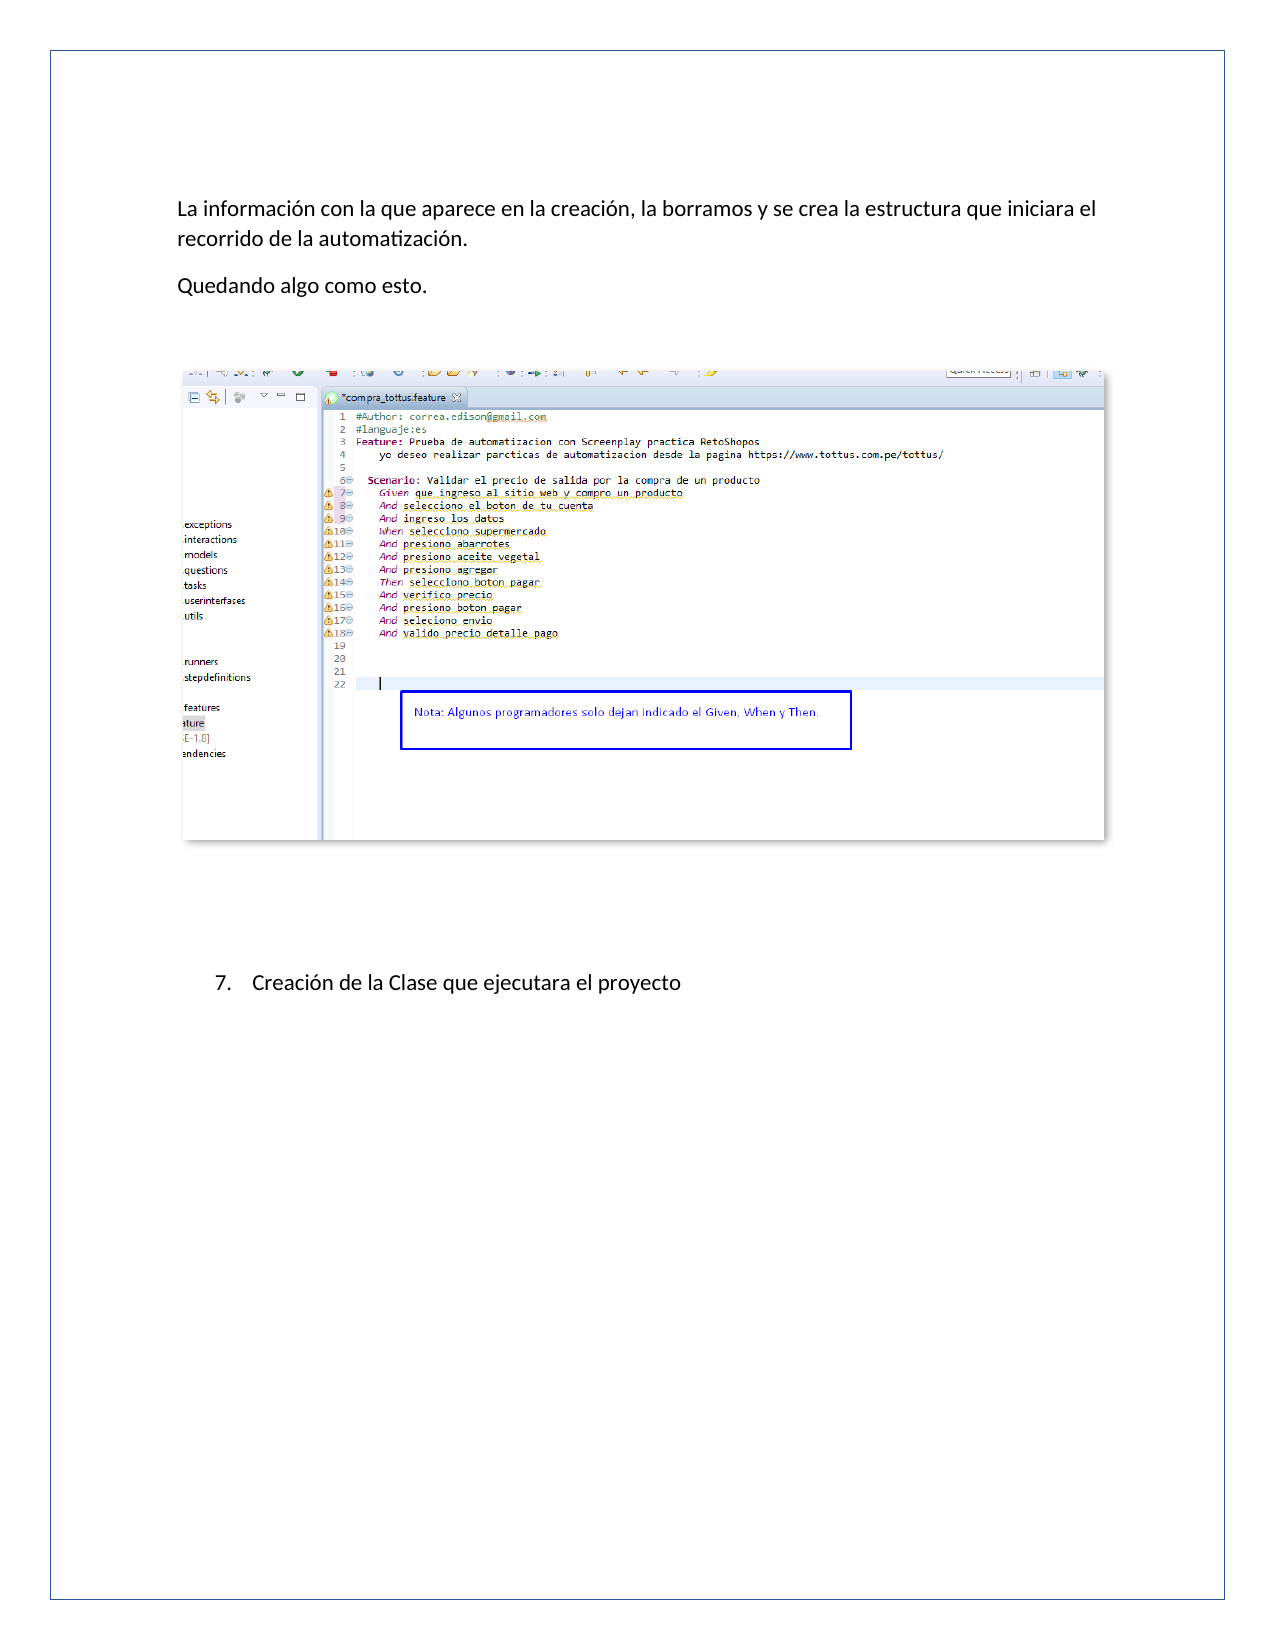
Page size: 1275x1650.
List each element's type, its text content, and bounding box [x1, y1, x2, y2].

text La información con la que aparece en la creación, la borramos y se crea la estructura que iniciara el recorrido de la automatización. [177, 194, 1098, 253]
list Creación de la Clase que ejecutara el proyecto [214, 968, 1098, 997]
text Quedando algo como esto. [177, 271, 1098, 299]
picture [183, 371, 1104, 840]
